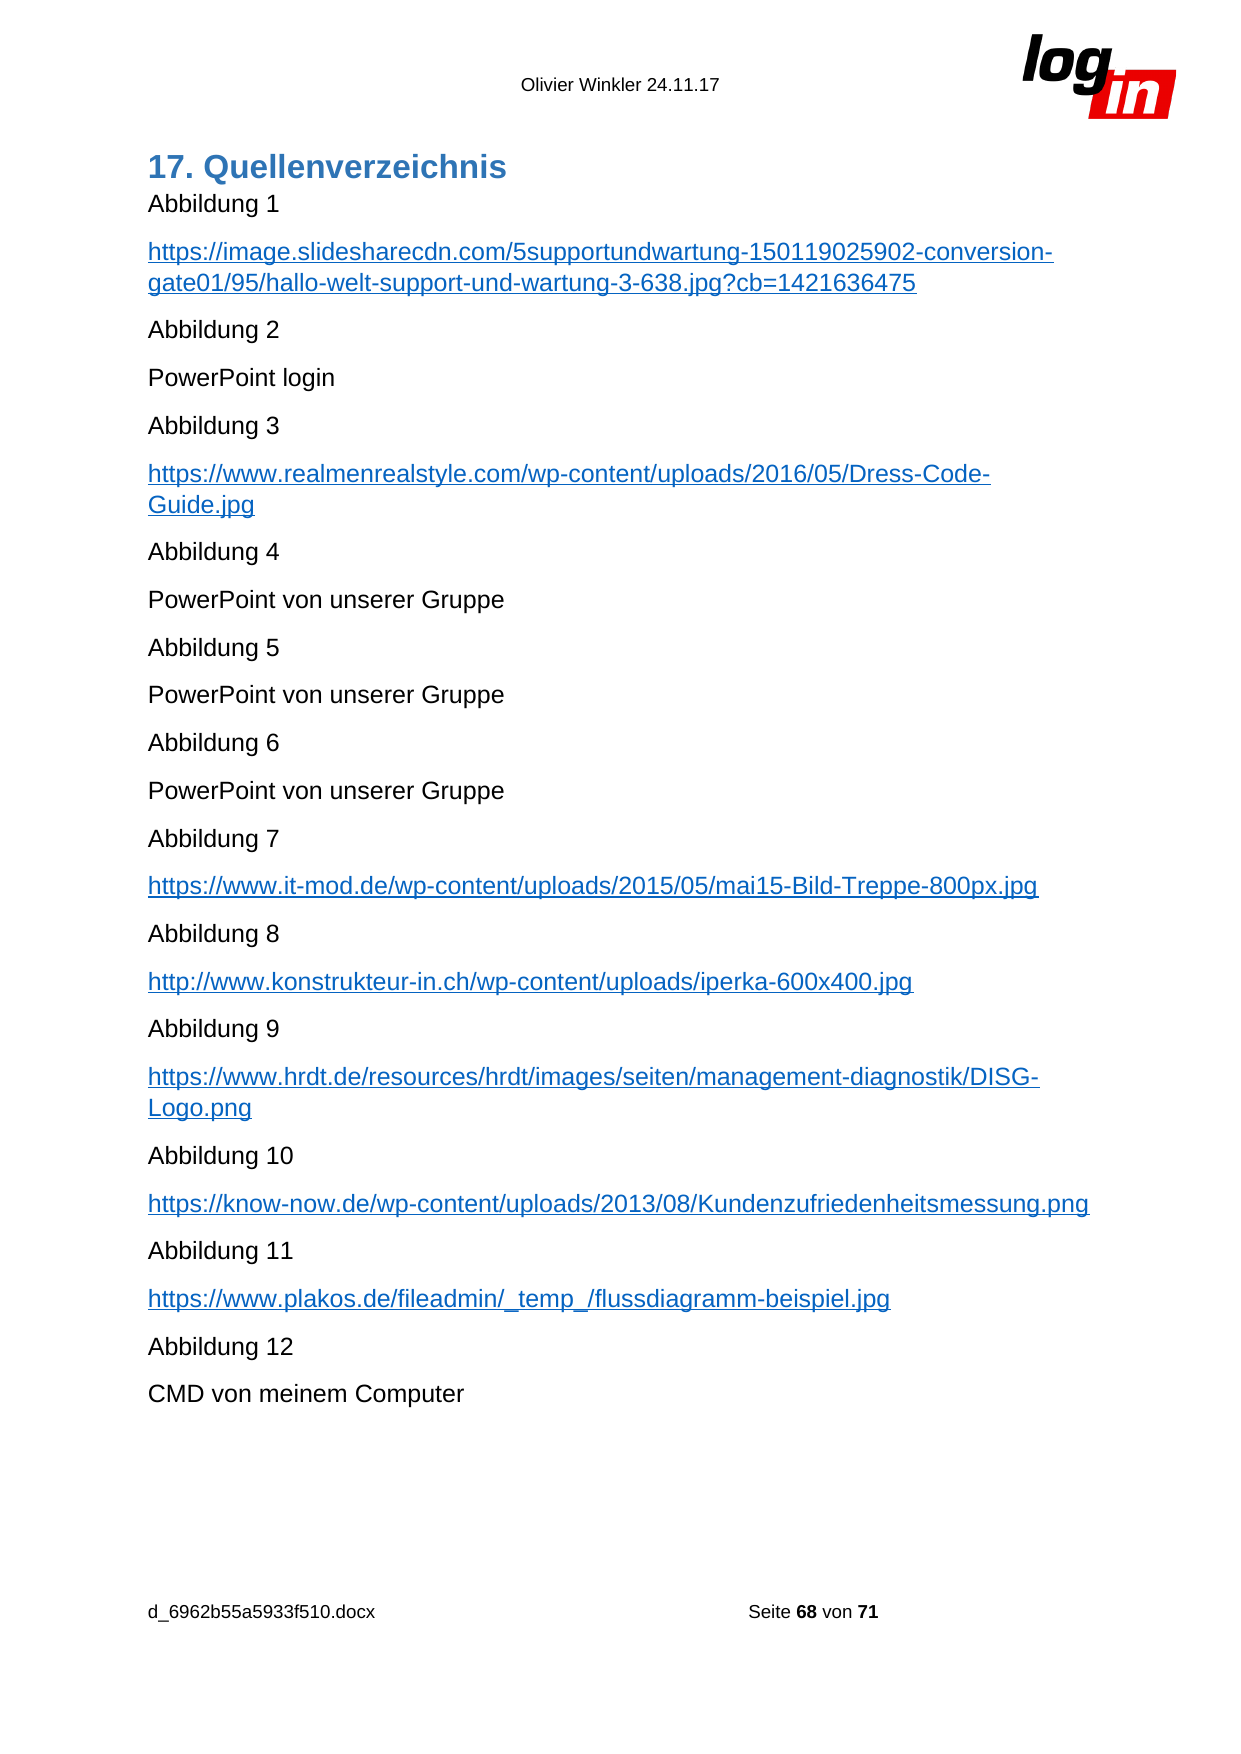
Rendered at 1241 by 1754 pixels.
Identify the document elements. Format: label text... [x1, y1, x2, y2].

text CMD von meinem Computer [148, 1379, 1093, 1408]
text Abbildung 10 [148, 1141, 1093, 1170]
text Abbildung 7 [148, 824, 1093, 852]
text Abbildung 9 [148, 1014, 1093, 1043]
text https://www.it-mod.de/wp-content/uploads/2015/05/mai15-Bild-Treppe-800px.jpg [148, 871, 1093, 900]
text PowerPoint login [148, 363, 1093, 392]
text Abbildung 12 [148, 1332, 1093, 1361]
text Abbildung 1 [148, 189, 1093, 218]
text Abbildung 11 [148, 1236, 1093, 1265]
text http://www.konstrukteur-in.ch/wp-content/uploads/iperka-600x400.jpg [148, 967, 1093, 996]
text Abbildung 2 [148, 316, 1093, 344]
text Abbildung 4 [148, 537, 1093, 566]
text Abbildung 3 [148, 411, 1093, 440]
text https://know-now.de/wp-content/uploads/2013/08/Kundenzufriedenheitsmessung.png [148, 1189, 1093, 1217]
text https://www.hrdt.de/resources/hrdt/images/seiten/management-diagnostik/DISG-Logo.png [148, 1062, 1093, 1122]
text Abbildung 5 [148, 633, 1093, 662]
text PowerPoint von unserer Gruppe [148, 585, 1093, 614]
text Abbildung 6 [148, 728, 1093, 757]
text PowerPoint von unserer Gruppe [148, 681, 1093, 709]
picture [1022, 34, 1177, 119]
subtitle 17. Quellenverzeichnis [148, 148, 1093, 186]
text https://image.slidesharecdn.com/5supportundwartung-150119025902-conversion-gate01/95/hallo-welt-support-und-wartung-3-638.jpg?cb=1421636475 [148, 237, 1093, 297]
text PowerPoint von unserer Gruppe [148, 776, 1093, 805]
text Abbildung 8 [148, 919, 1093, 948]
text https://www.plakos.de/fileadmin/_temp_/flussdiagramm-beispiel.jpg [148, 1284, 1093, 1313]
text https://www.realmenrealstyle.com/wp-content/uploads/2016/05/Dress-Code-Guide.jpg [148, 459, 1093, 518]
